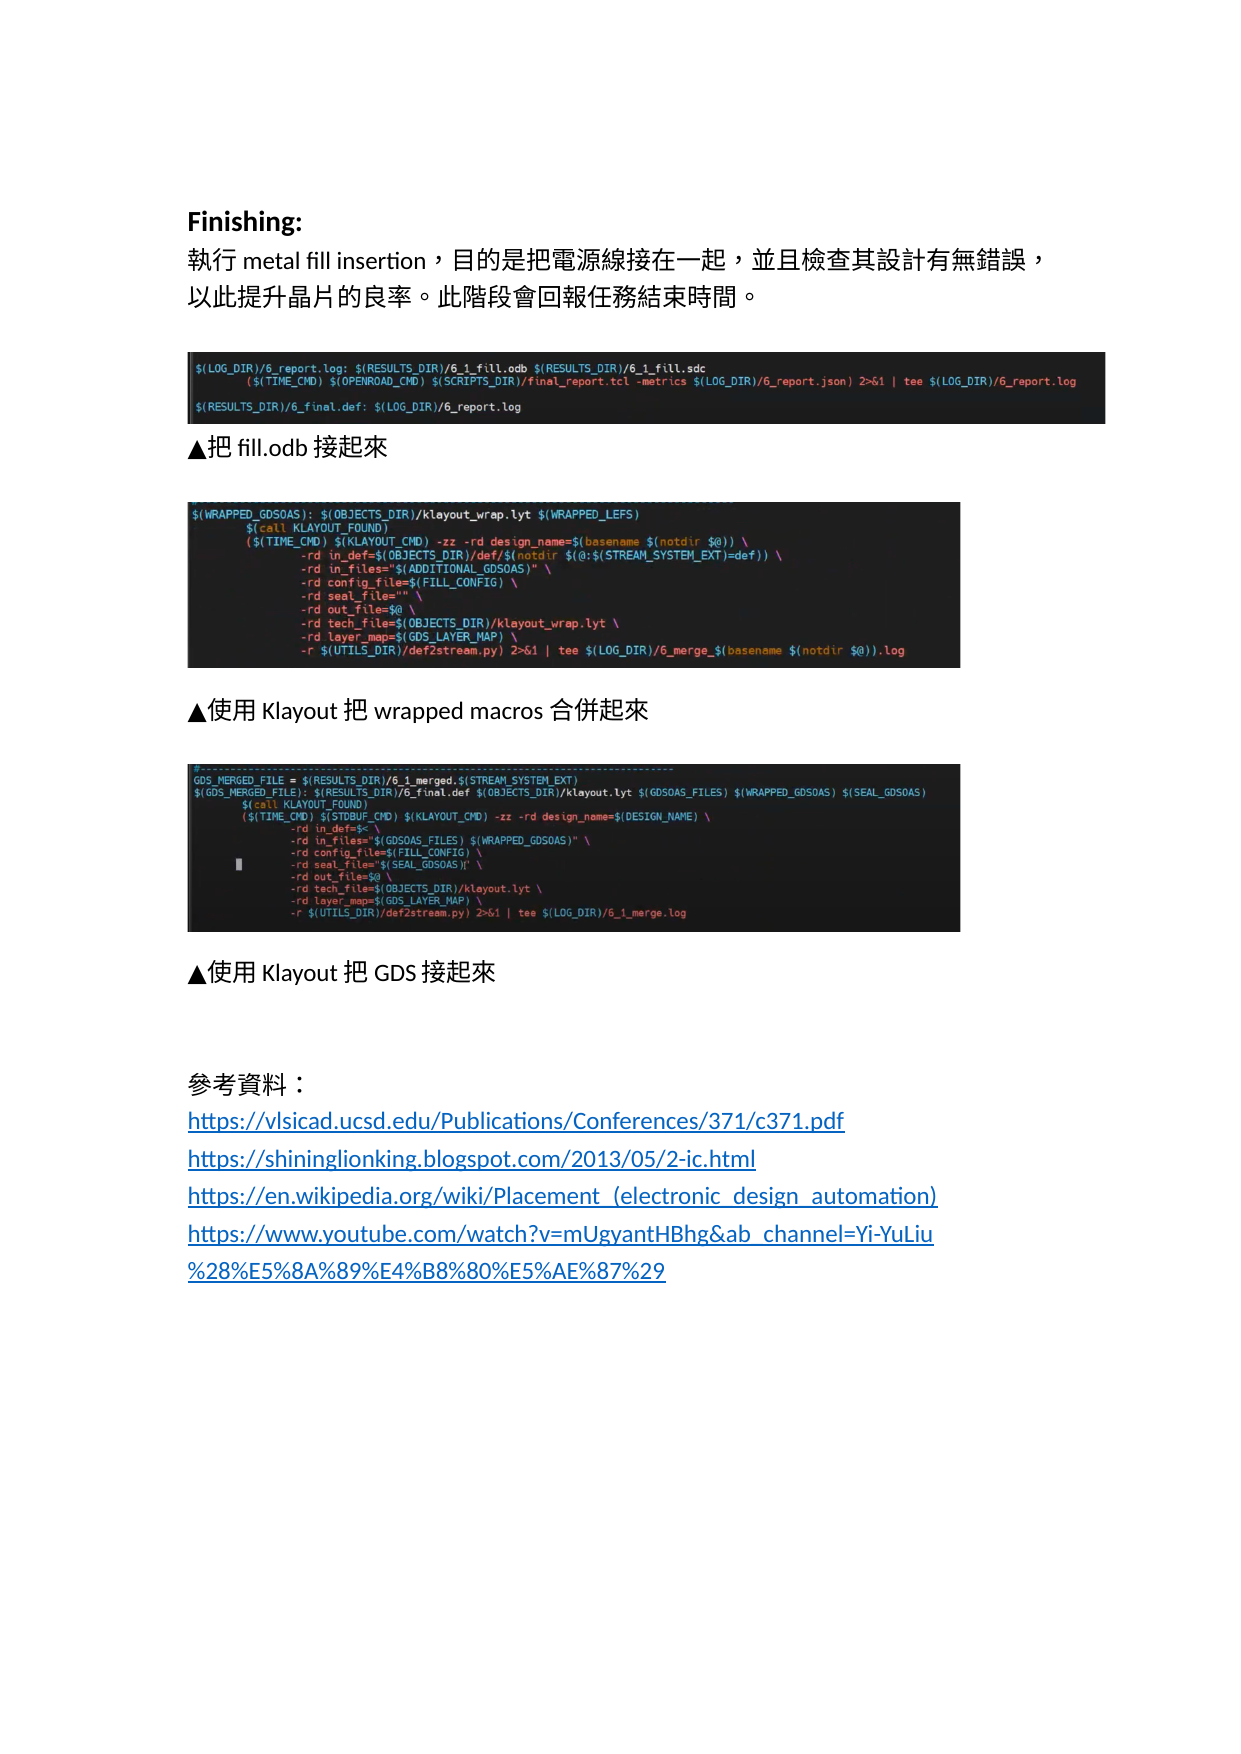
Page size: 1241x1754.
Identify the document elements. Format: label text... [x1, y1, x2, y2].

picture [187, 764, 961, 932]
text 參考資料： [187, 1064, 1053, 1102]
text 執行metal fill insertion，目的是把電源線接在一起，並且檢查其設計有無錯誤，以此提升晶片的良率。此階段會回報任務結束時間。 [187, 239, 1053, 314]
text ▲使用Klayout 把 wrapped macros 合併起來 [187, 689, 1053, 727]
text https://vlsicad.ucsd.edu/Publications/Conferences/371/c371.pdf [187, 1102, 1053, 1139]
text https://shininglionking.blogspot.com/2013/05/2-ic.html [187, 1139, 1053, 1177]
picture [187, 352, 1106, 424]
text ▲把 fill.odb接起來 [187, 427, 1053, 464]
text ▲使用Klayout 把 GDS接起來 [187, 952, 1053, 989]
text https://en.wikipedia.org/wiki/Placement_(electronic_design_automation) [187, 1177, 1053, 1214]
picture [187, 502, 961, 668]
text Finishing: [187, 202, 1053, 239]
text https://www.youtube.com/watch?v=mUgyantHBhg&ab_channel=Yi-YuLiu%28%E5%8A%89%E4%B8%80%E5%AE%87%29 [187, 1214, 1053, 1289]
